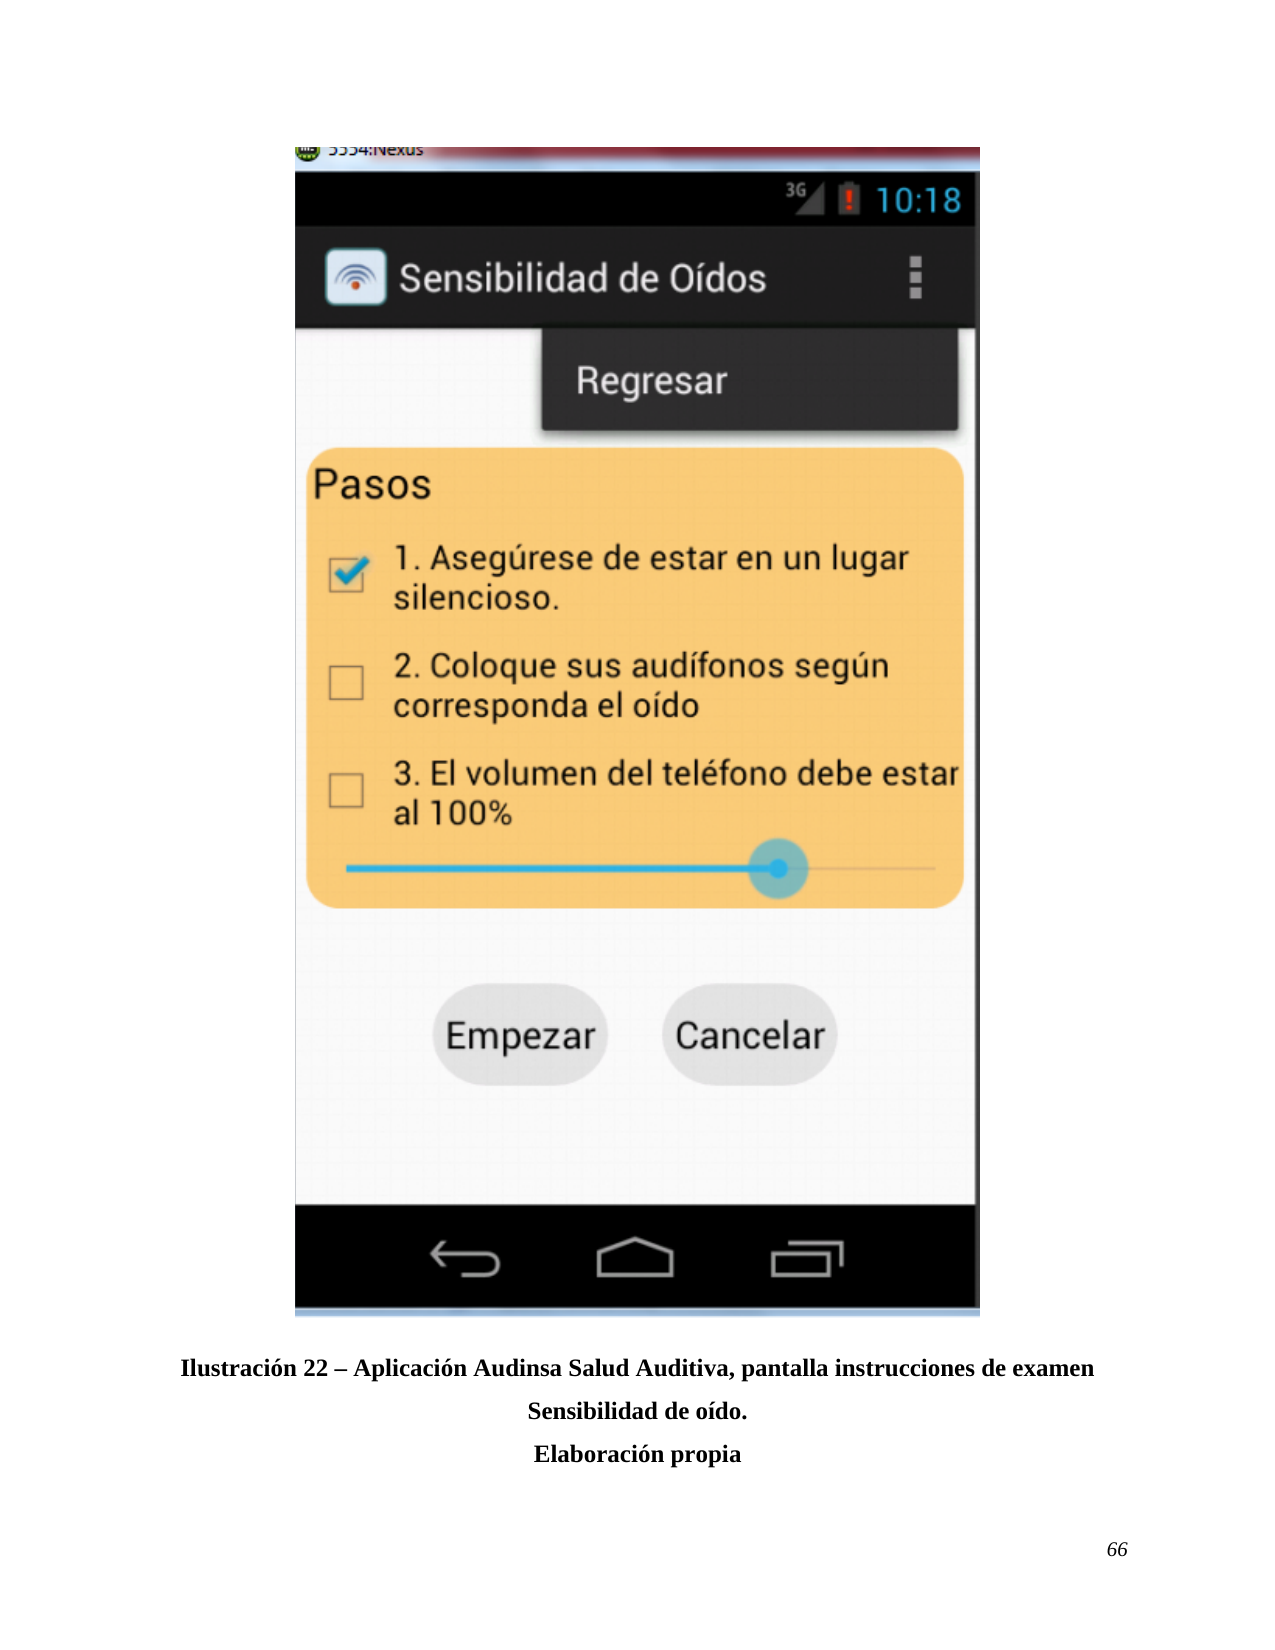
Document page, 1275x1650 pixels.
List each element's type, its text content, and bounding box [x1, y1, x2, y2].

text Elaboración propia [148, 1439, 1127, 1468]
text Ilustración 22 – Aplicación Audinsa Salud Auditiva, pantalla instrucciones de examen Sensibilidad de oído. [148, 1353, 1127, 1425]
picture [295, 147, 980, 1318]
